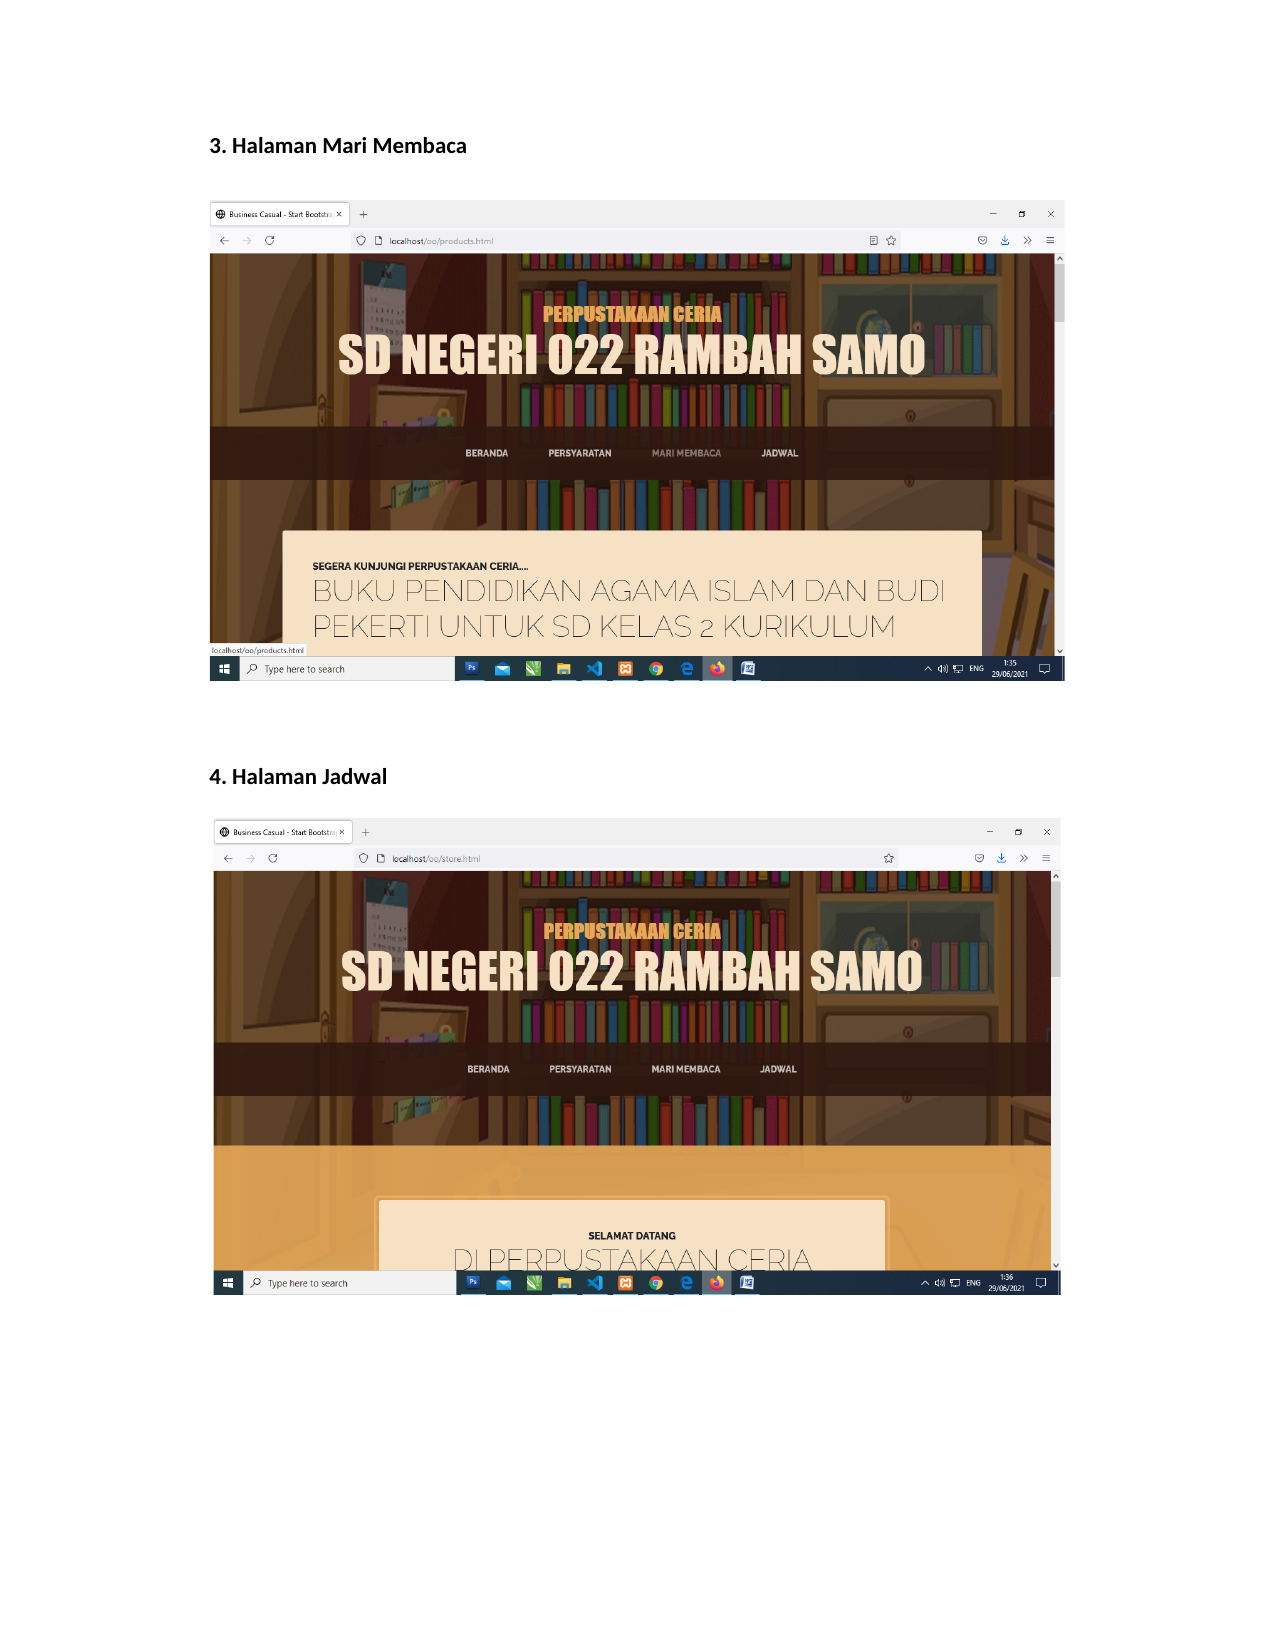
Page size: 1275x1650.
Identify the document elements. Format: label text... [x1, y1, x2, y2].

text 4. Halaman Jadwal [150, 762, 1124, 790]
picture [213, 818, 1061, 1295]
picture [209, 200, 1065, 681]
text 3. Halaman Mari Membaca [150, 131, 1124, 159]
